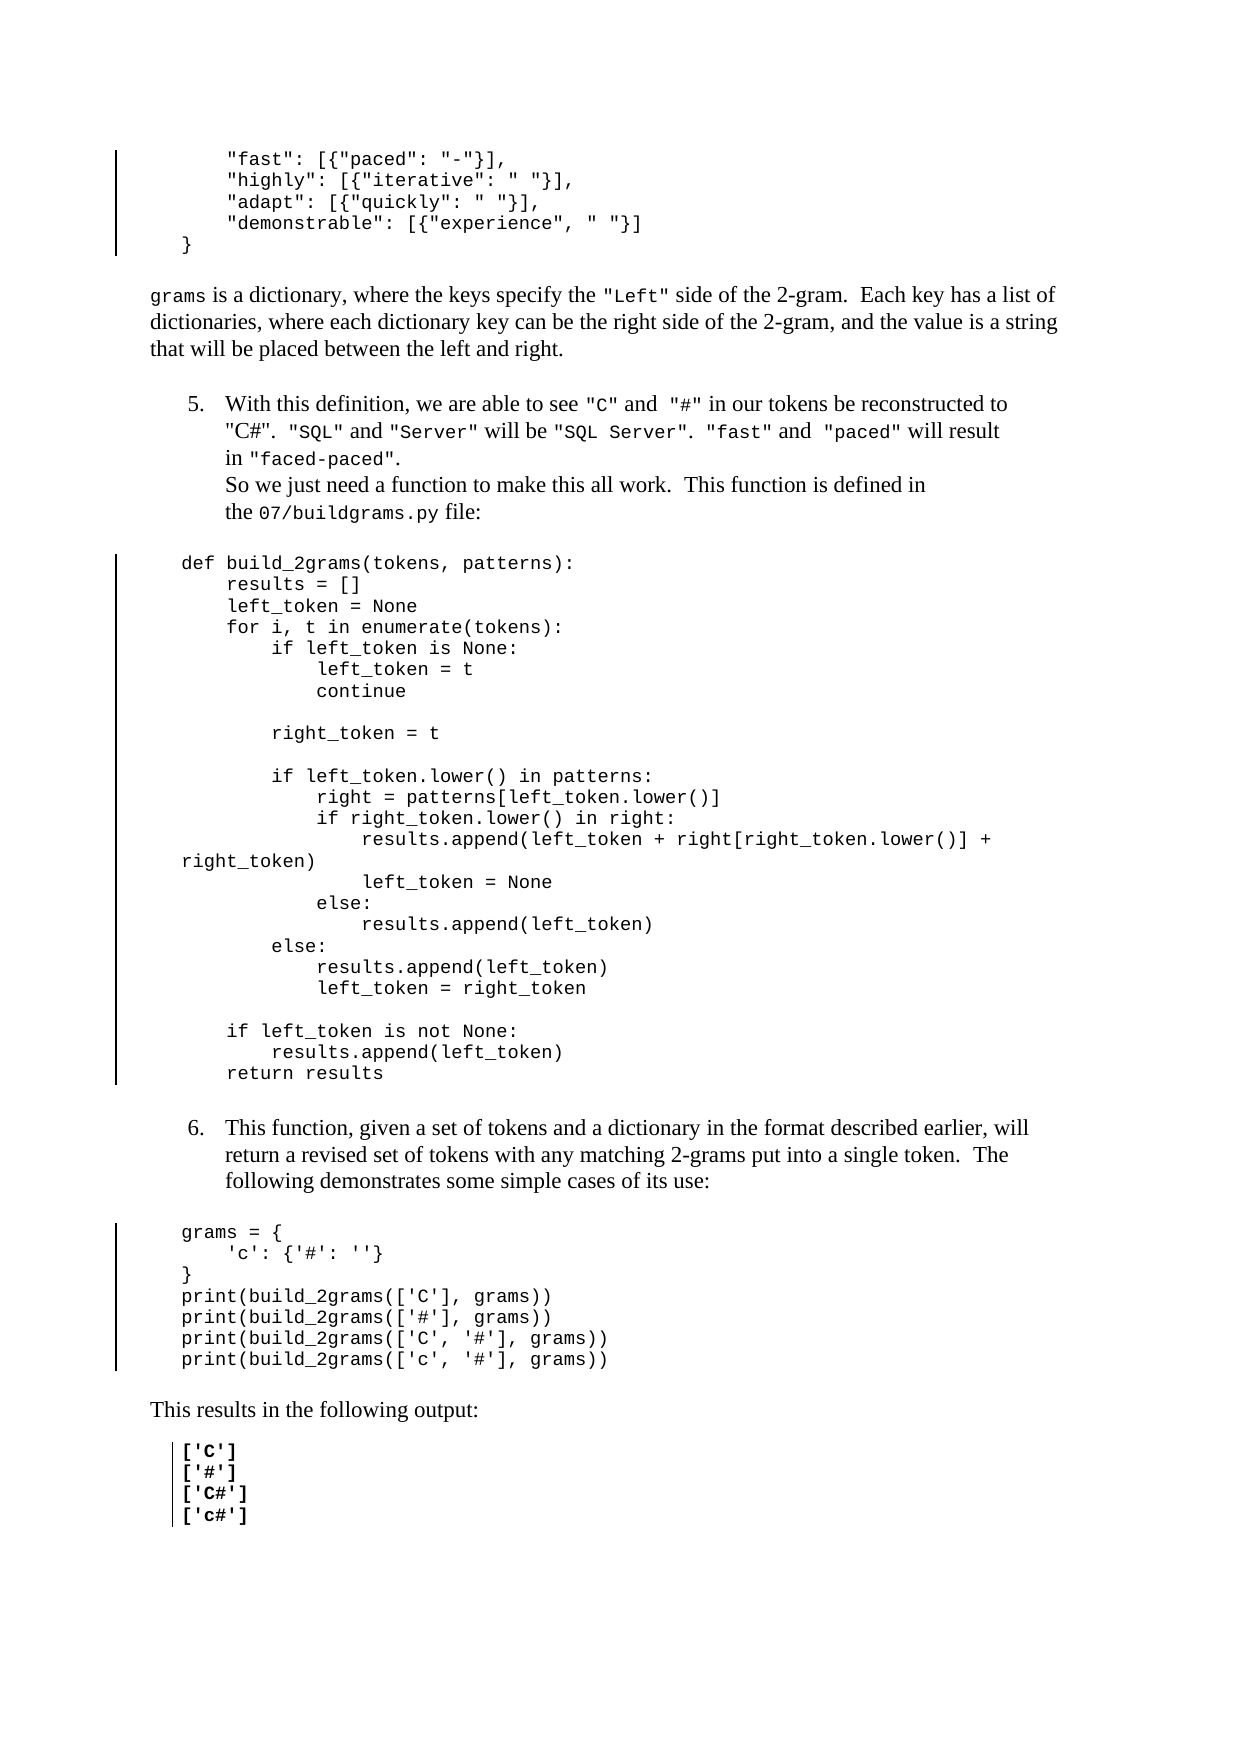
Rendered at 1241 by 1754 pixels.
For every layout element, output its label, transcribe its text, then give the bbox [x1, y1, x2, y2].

list This function, given a set of tokens and a dictionary in the format described earlier, will return a revised set of tokens with any matching 2-grams put into a single token. The following demonstrates some simple cases of its use: [187, 1114, 1090, 1193]
list With this definition, we are able to see "C" and "#" in our tokens be reconstructed to "C#". "SQL" and "Server" will be "SQL Server". "fast" and "paced" will result in "faced-paced". So we just need a function to make this all work. This function is defined in the 07/buildgrams.py file: [187, 391, 1090, 525]
text ['C'] ['#'] ['C#'] ['c#'] [173, 1442, 1090, 1527]
text grams = { 'c': {'#': ''} } print(build_2grams(['C'], grams)) print(build_2grams(['#'], grams)) print(build_2grams(['C', '#'], grams)) print(build_2grams(['c', '#'], grams)) [117, 1223, 1090, 1371]
text def build_2grams(tokens, patterns): results = [] left_token = None for i, t in enumerate(tokens): if left_token is None: left_token = t continue right_token = t if left_token.lower() in patterns: right = patterns[left_token.lower()] if right_token.lower() in right: results.append(left_token + right[right_token.lower()] + right_token) left_token = None else: results.append(left_token) else: results.append(left_token) left_token = right_token if left_token is not None: results.append(left_token) return results [117, 554, 1090, 1085]
text This results in the following output: [150, 1396, 1090, 1423]
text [117, 150, 1090, 256]
text grams is a dictionary, where the keys specify the "Left" side of the 2-gram. Each key has a list of dictionaries, where each dictionary key can be the right side of the 2-gram, and the value is a string that will be placed between the left and right. [150, 281, 1090, 361]
